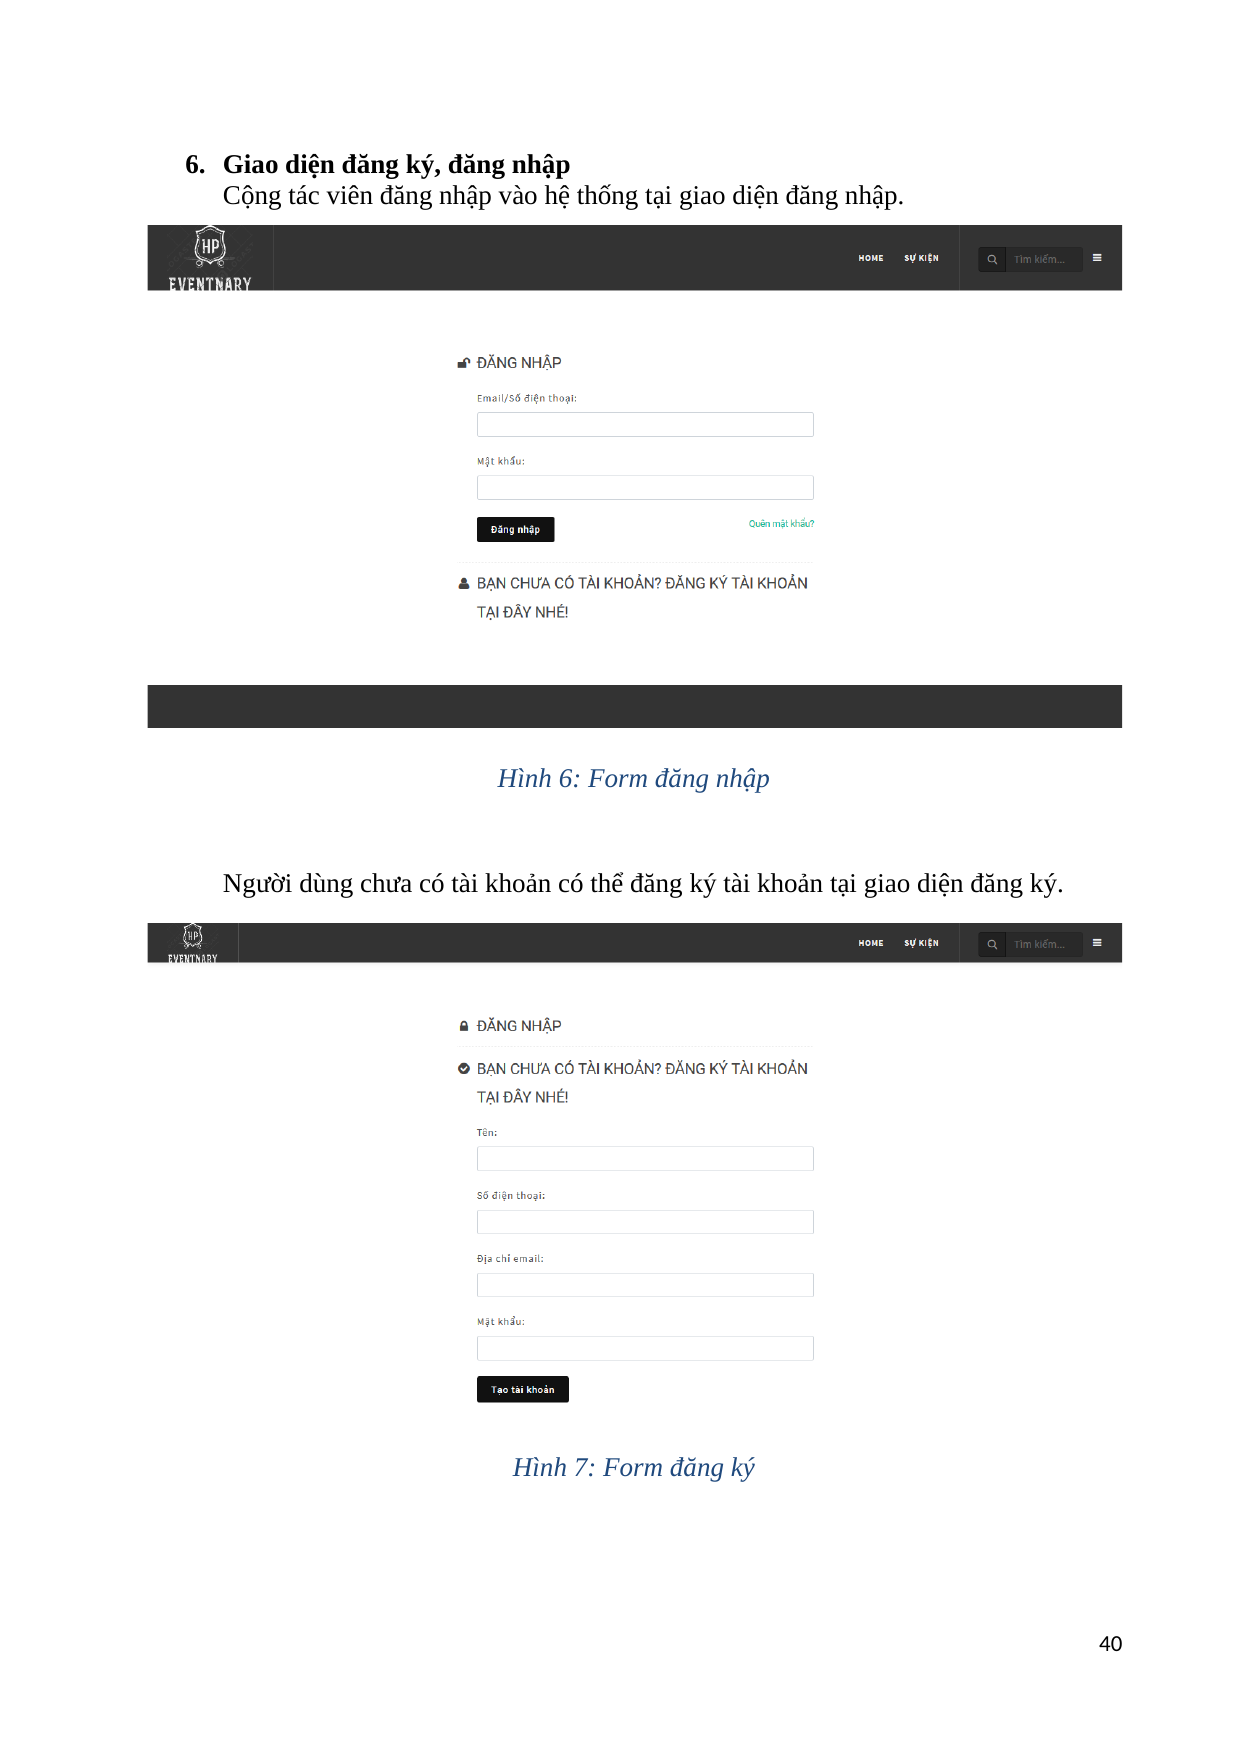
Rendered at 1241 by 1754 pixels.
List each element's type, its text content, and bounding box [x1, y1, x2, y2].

picture [147, 225, 1123, 728]
list Giao diện đăng ký, đăng nhập [185, 148, 1122, 179]
text Người dùng chưa có tài khoản có thể đăng ký tài khoản tại giao diện đăng ký. [148, 867, 1122, 898]
text Hình 6: Form đăng nhập [148, 762, 1122, 793]
picture [147, 923, 1123, 1426]
text Hình 7: Form đăng ký [148, 1451, 1122, 1482]
list Cộng tác viên đăng nhập vào hệ thống tại giao diện đăng nhập. [223, 179, 1122, 210]
